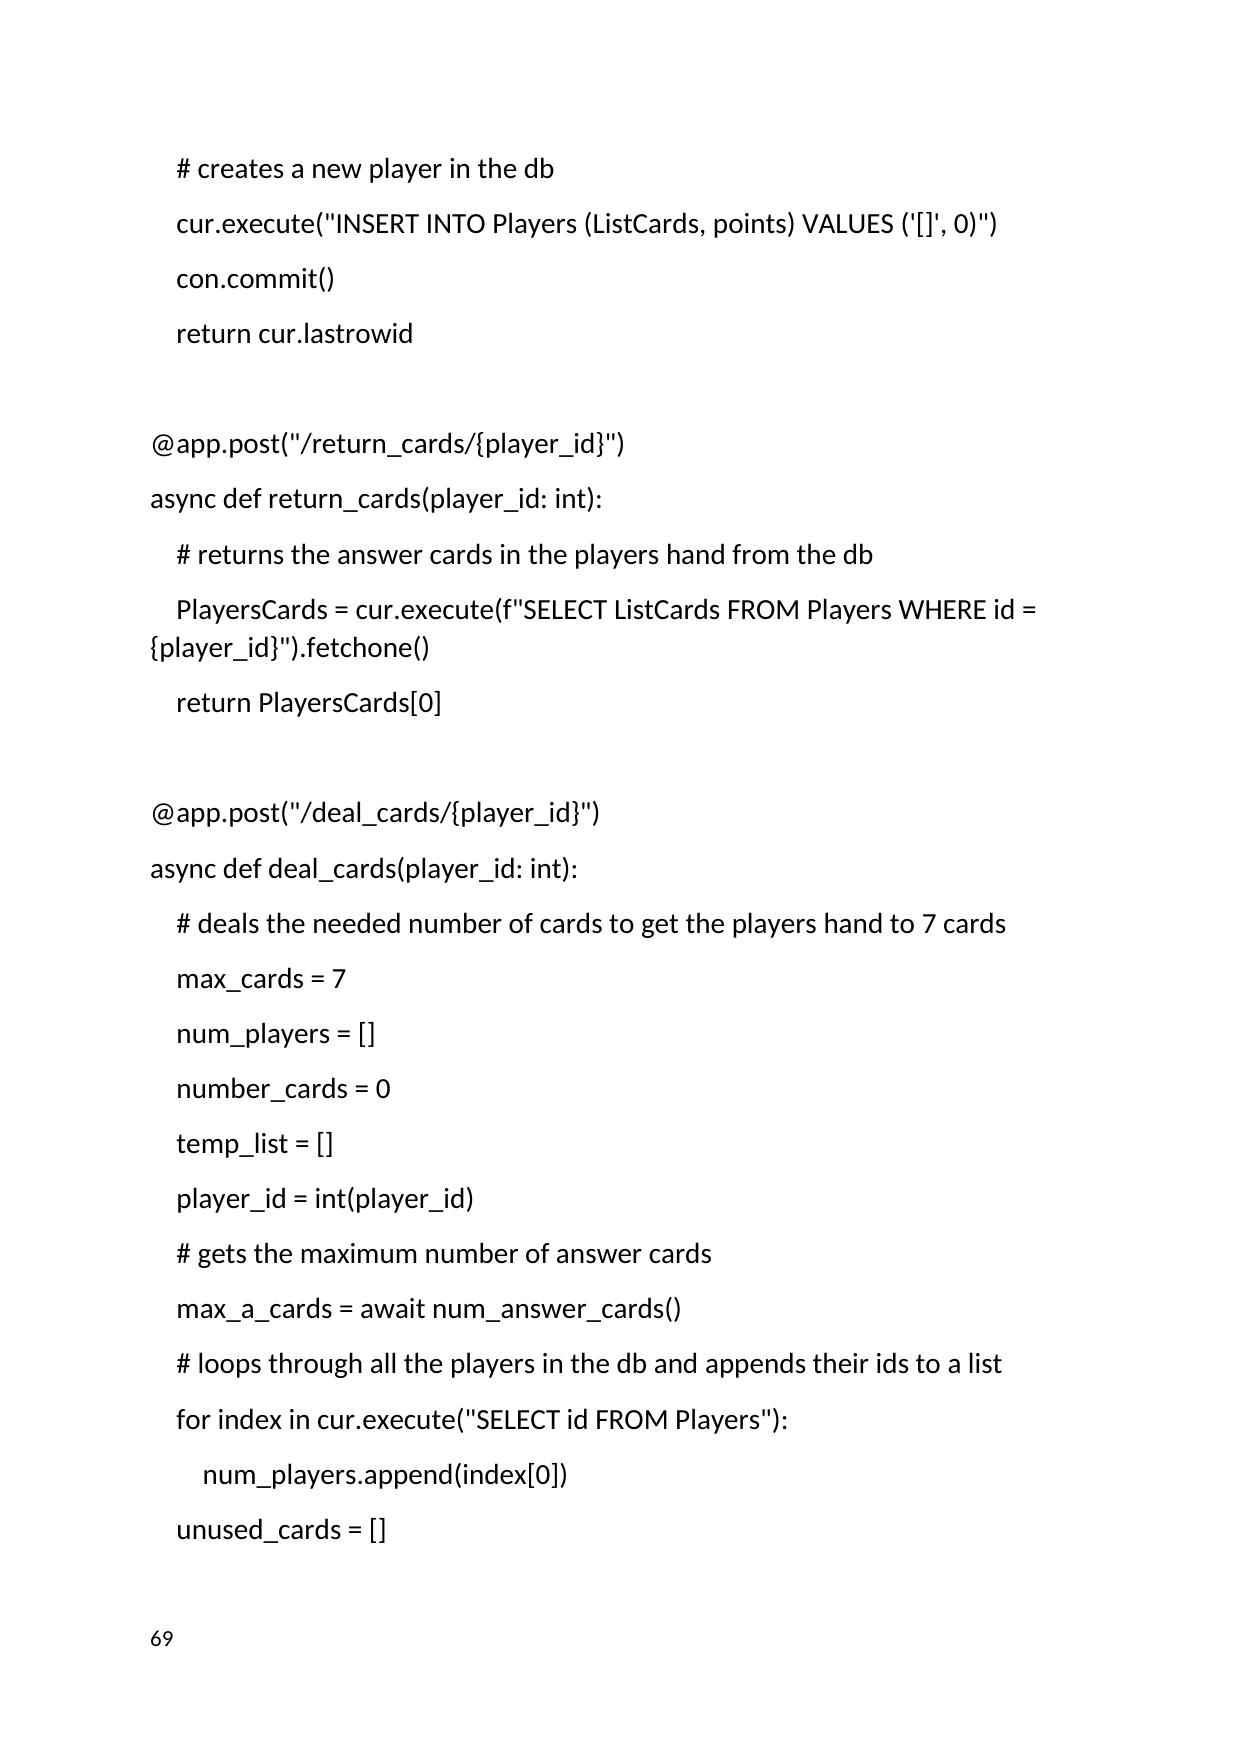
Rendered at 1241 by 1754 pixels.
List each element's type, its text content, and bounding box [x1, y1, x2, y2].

text cur.execute("INSERT INTO Players (ListCards, points) VALUES ('[]', 0)") [150, 205, 1090, 241]
text num_players.append(index[0]) [150, 1456, 1090, 1491]
text PlayersCards = cur.execute(f"SELECT ListCards FROM Players WHERE id = {player_id}").fetchone() [150, 591, 1090, 665]
text unused_cards = [] [150, 1511, 1090, 1547]
text number_cards = 0 [150, 1070, 1090, 1106]
text max_cards = 7 [150, 960, 1090, 996]
text # creates a new player in the db [150, 150, 1090, 186]
text # gets the maximum number of answer cards [150, 1235, 1090, 1271]
text for index in cur.execute("SELECT id FROM Players"): [150, 1401, 1090, 1436]
text @app.post("/return_cards/{player_id}") [150, 426, 1090, 461]
text # deals the needed number of cards to get the players hand to 7 cards [150, 905, 1090, 940]
text max_a_cards = await num_answer_cards() [150, 1291, 1090, 1326]
text # loops through all the players in the db and appends their ids to a list [150, 1346, 1090, 1381]
text player_id = int(player_id) [150, 1180, 1090, 1216]
text num_players = [] [150, 1015, 1090, 1051]
text @app.post("/deal_cards/{player_id}") [150, 794, 1090, 830]
text # returns the answer cards in the players hand from the db [150, 536, 1090, 571]
text return PlayersCards[0] [150, 684, 1090, 720]
text return cur.lastrowid [150, 315, 1090, 351]
text async def return_cards(player_id: int): [150, 481, 1090, 516]
text con.commit() [150, 260, 1090, 296]
text async def deal_cards(player_id: int): [150, 850, 1090, 885]
text temp_list = [] [150, 1125, 1090, 1161]
